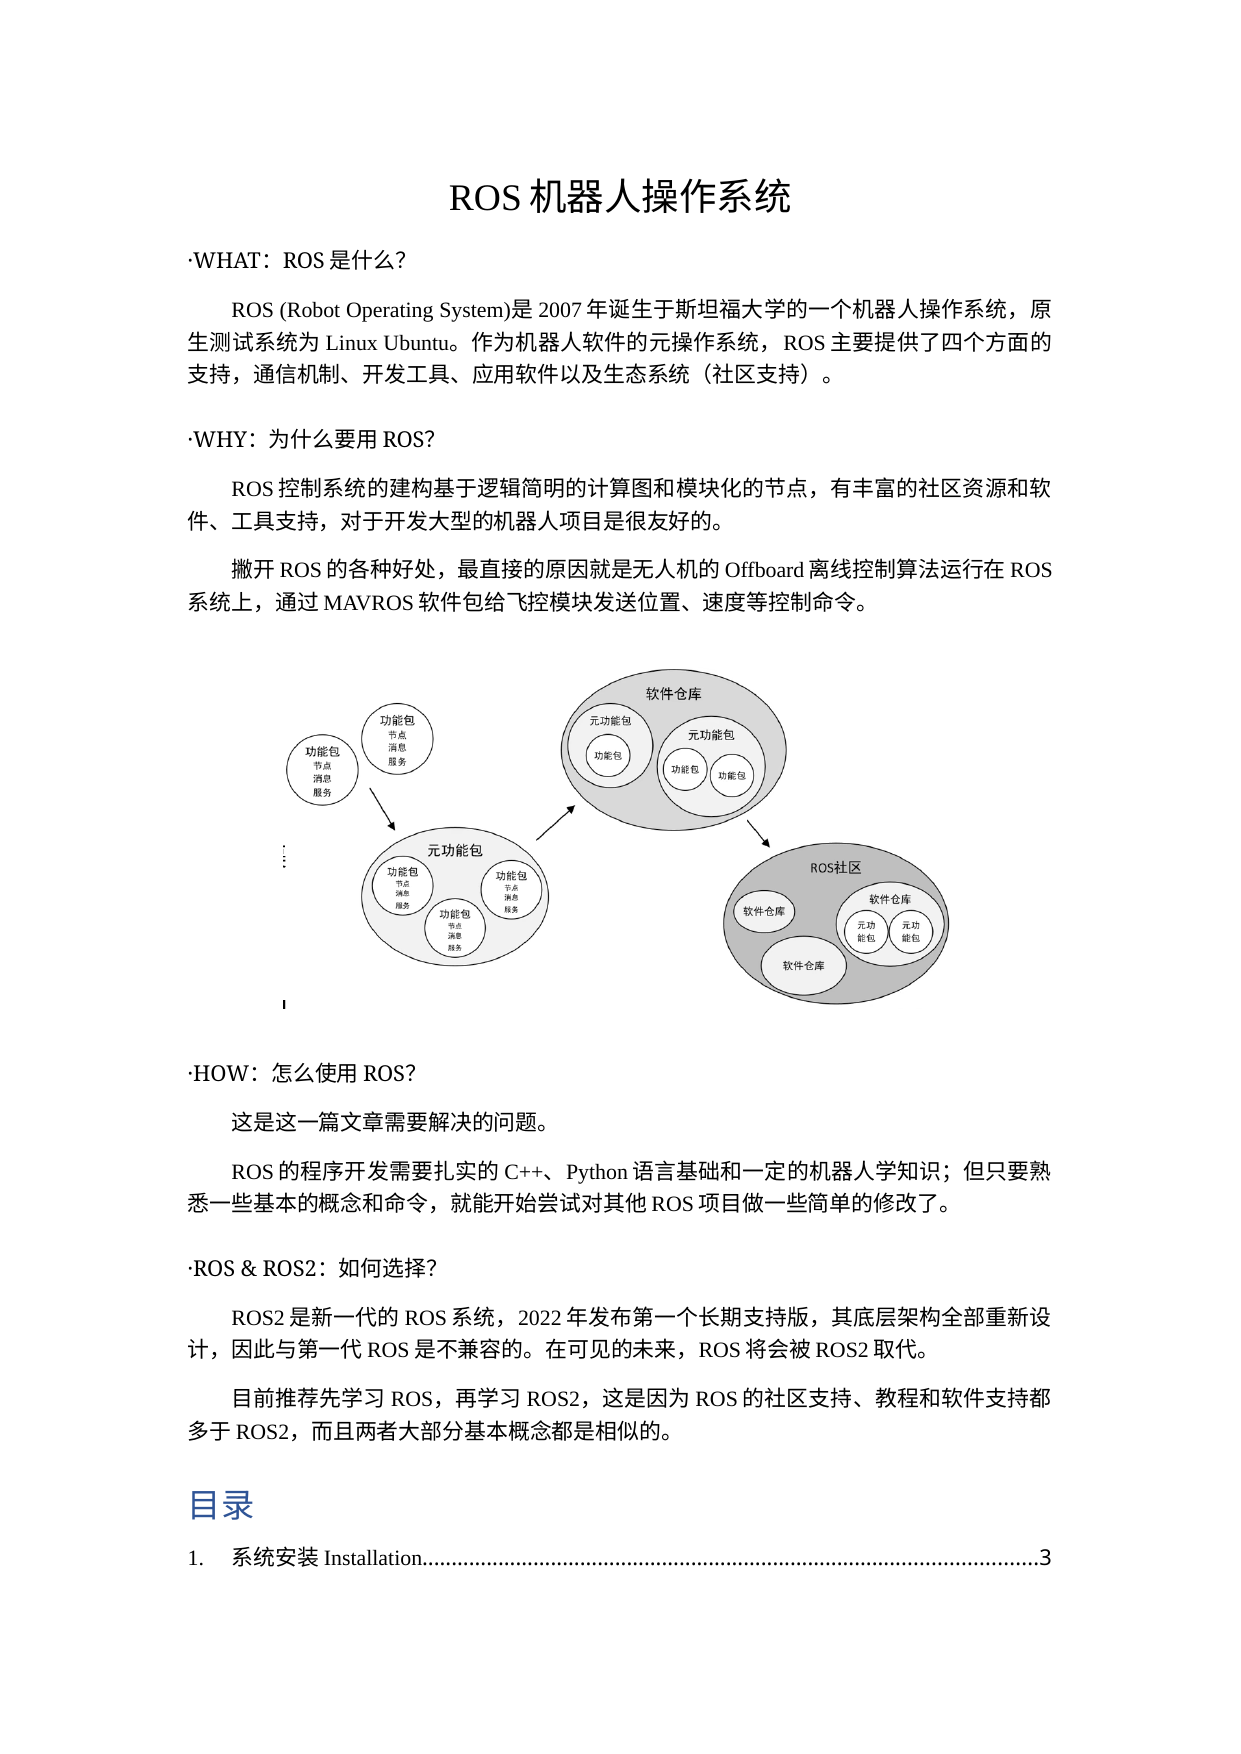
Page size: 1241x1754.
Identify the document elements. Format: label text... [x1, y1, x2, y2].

text 目前推荐先学习ROS，再学习ROS2，这是因为ROS的社区支持、教程和软件支持都多于ROS2，而且两者大部分基本概念都是相似的。 [187, 1381, 1053, 1446]
text ·WHAT：ROS是什么？ [187, 243, 1053, 276]
text ROS机器人操作系统 [187, 162, 1053, 227]
text ROS控制系统的建构基于逻辑简明的计算图和模块化的节点，有丰富的社区资源和软件、工具支持，对于开发大型的机器人项目是很友好的。 [187, 471, 1053, 536]
text ROS的程序开发需要扎实的C++、Python语言基础和一定的机器人学知识；但只要熟悉一些基本的概念和命令，就能开始尝试对其他ROS项目做一些简单的修改了。 [187, 1153, 1053, 1218]
text ·HOW：怎么使用ROS？ [187, 1056, 1053, 1088]
text ·ROS & ROS2：如何选择？ [187, 1251, 1053, 1283]
text ROS (Robot Operating System)是2007年诞生于斯坦福大学的一个机器人操作系统，原生测试系统为Linux Ubuntu。作为机器人软件的元操作系统，ROS主要提供了四个方面的支持，通信机制、开发工具、应用软件以及生态系统（社区支持）。 [187, 292, 1053, 389]
text ROS2是新一代的ROS系统，2022年发布第一个长期支持版，其底层架构全部重新设计，因此与第一代ROS是不兼容的。在可见的未来，ROS将会被ROS2取代。 [187, 1299, 1053, 1364]
text 撇开ROS的各种好处，最直接的原因就是无人机的Offboard离线控制算法运行在ROS系统上，通过MAVROS软件包给飞控模块发送位置、速度等控制命令。 [187, 552, 1053, 617]
text ·WHY：为什么要用ROS？ [187, 422, 1053, 454]
picture [283, 633, 958, 1009]
text 这是这一篇文章需要解决的问题。 [187, 1104, 1053, 1137]
